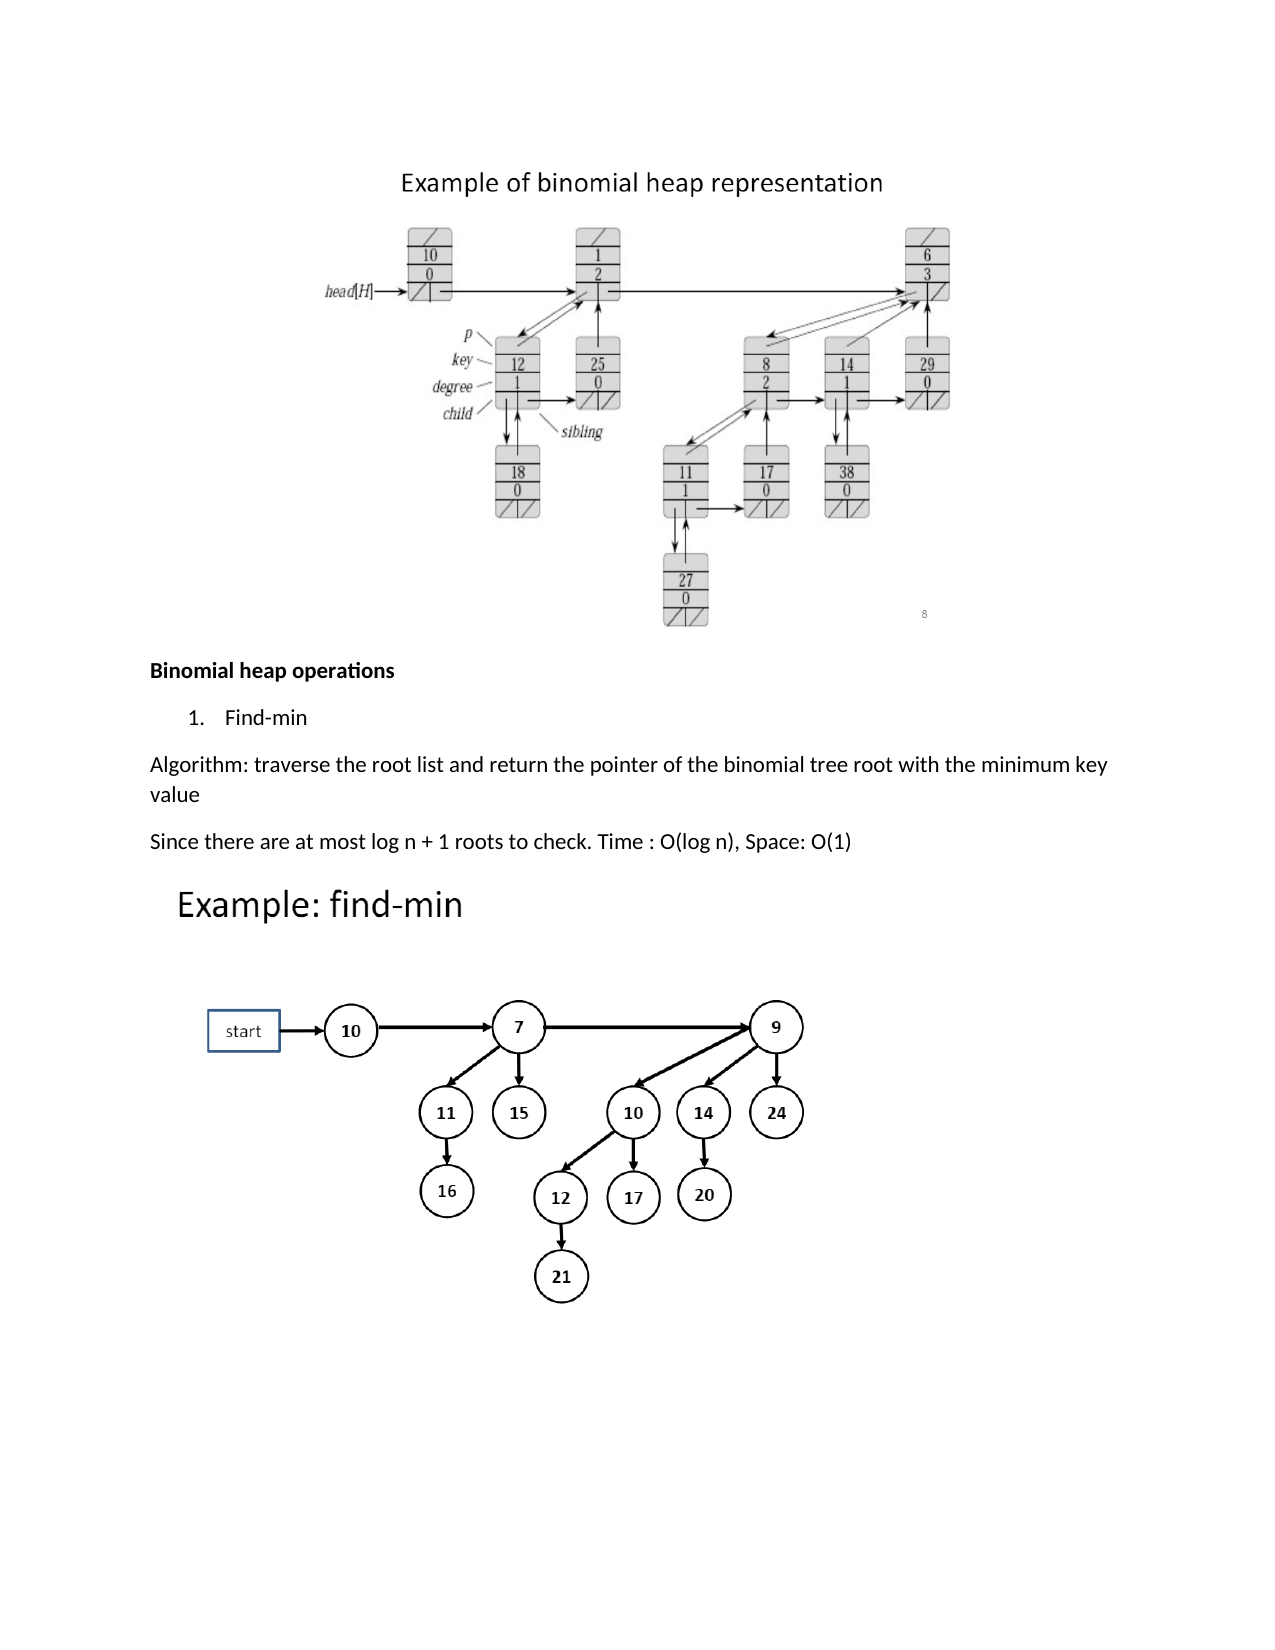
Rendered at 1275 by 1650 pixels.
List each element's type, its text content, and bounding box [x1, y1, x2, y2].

picture [311, 150, 964, 638]
picture [150, 874, 819, 1308]
text Algorithm: traverse the root list and return the pointer of the binomial tree root with the minimum key value [150, 750, 1125, 808]
text Binomial heap operations [150, 656, 1125, 684]
list Find-min [187, 703, 1125, 731]
text Since there are at most log n + 1 roots to check. Time : O(log n), Space: O(1) [150, 827, 1125, 855]
